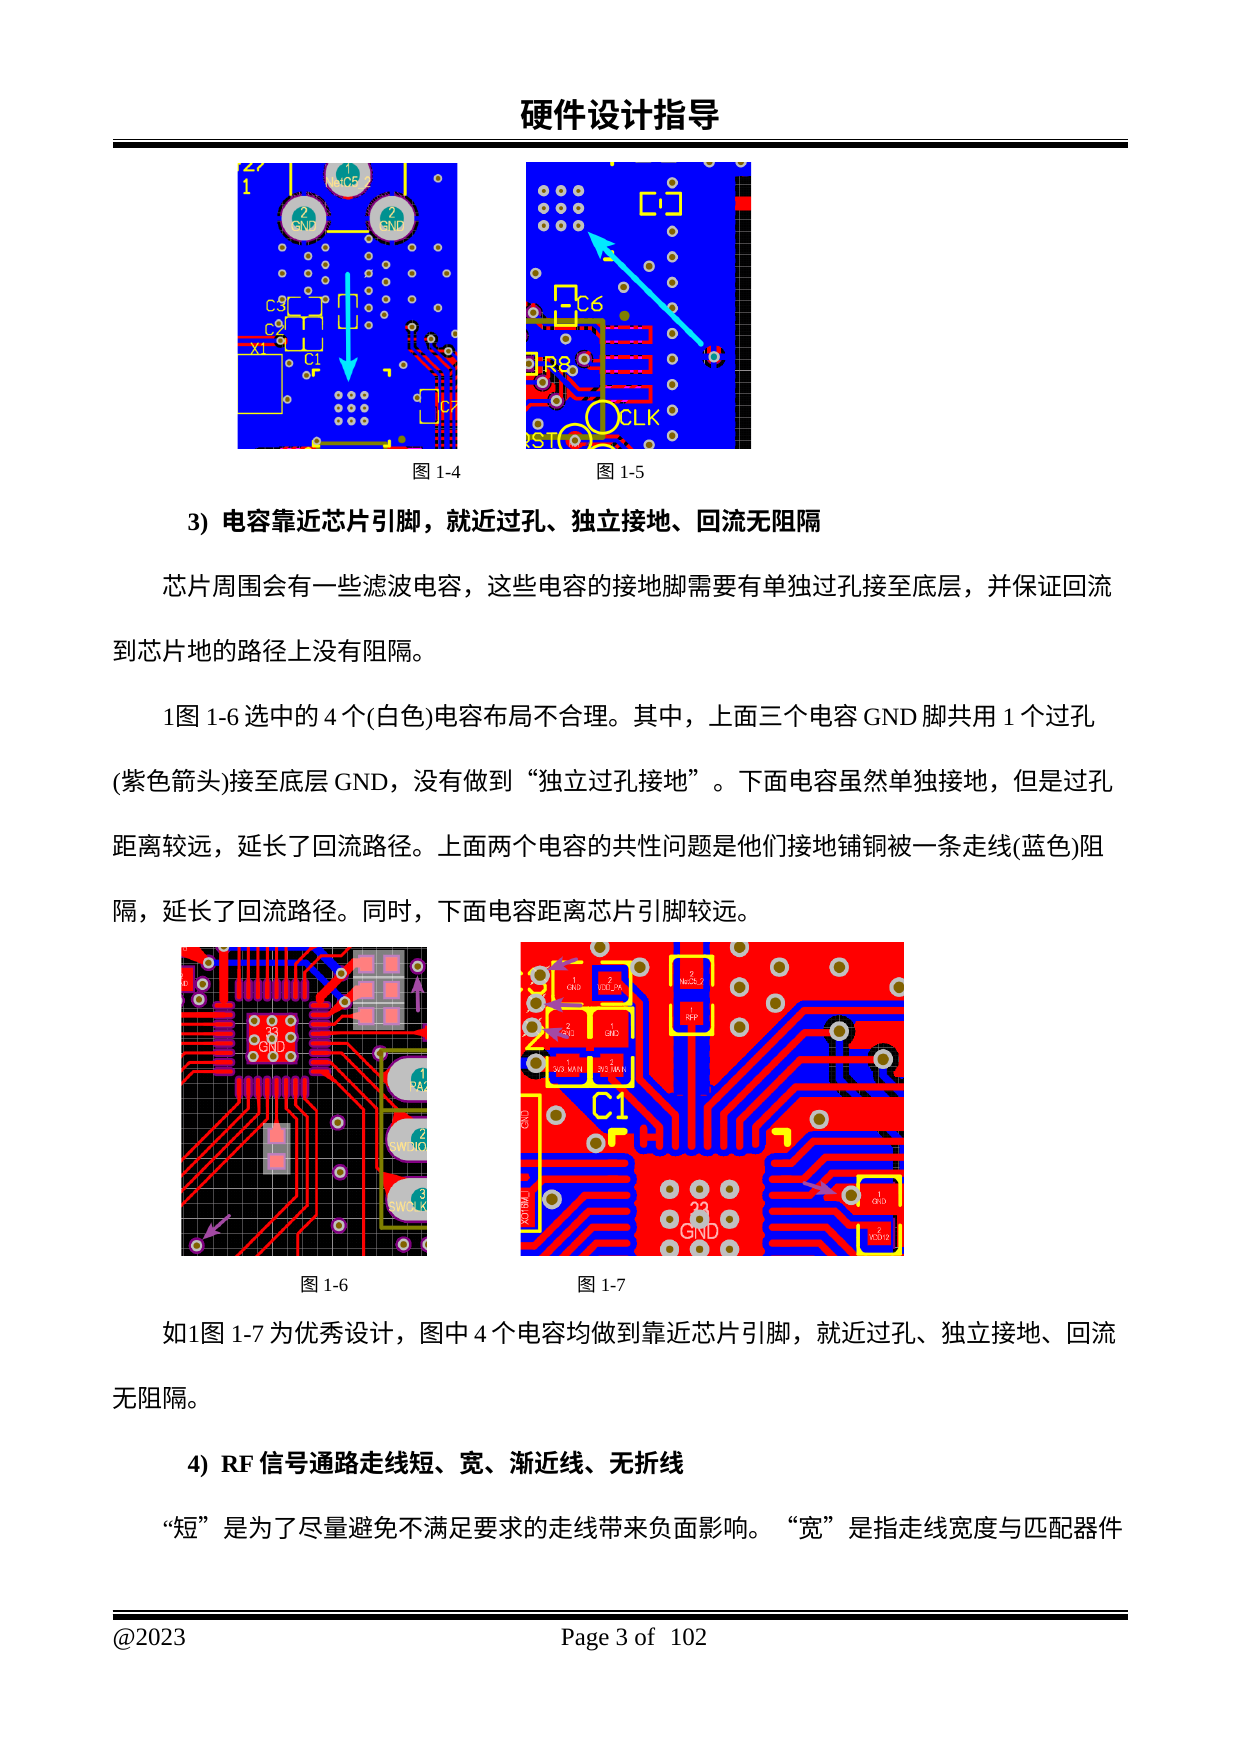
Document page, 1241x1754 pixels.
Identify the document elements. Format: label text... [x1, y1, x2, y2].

picture [237, 163, 458, 449]
text 芯片周围会有一些滤波电容，这些电容的接地脚需要有单独过孔接至底层，并保证回流到芯片地的路径上没有阻隔。 [112, 552, 1128, 682]
picture [520, 942, 904, 1256]
text 图 1-6 图 1-7 [112, 1267, 1128, 1299]
text 如图 1-7为优秀设计，图中4个电容均做到靠近芯片引脚，就近过孔、独立接地、回流无阻隔。 [112, 1299, 1128, 1429]
picture [526, 162, 752, 449]
text 图 1-4 图 1-5 [112, 454, 1128, 487]
subtitle 电容靠近芯片引脚，就近过孔、独立接地、回流无阻隔 [187, 487, 1128, 552]
picture [181, 947, 427, 1256]
text 图 1-6选中的4个(白色)电容布局不合理。其中，上面三个电容GND脚共用1个过孔(紫色箭头)接至底层GND，没有做到“独立过孔接地”。下面电容虽然单独接地，但是过孔距离较远，延长了回流路径。上面两个电容的共性问题是他们接地铺铜被一条走线(蓝色)阻隔，延长了回流路径。同时，下面电容距离芯片引脚较远。 [112, 682, 1128, 942]
subtitle RF信号通路走线短、宽、渐近线、无折线 [187, 1429, 1128, 1494]
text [112, 1494, 1128, 1559]
